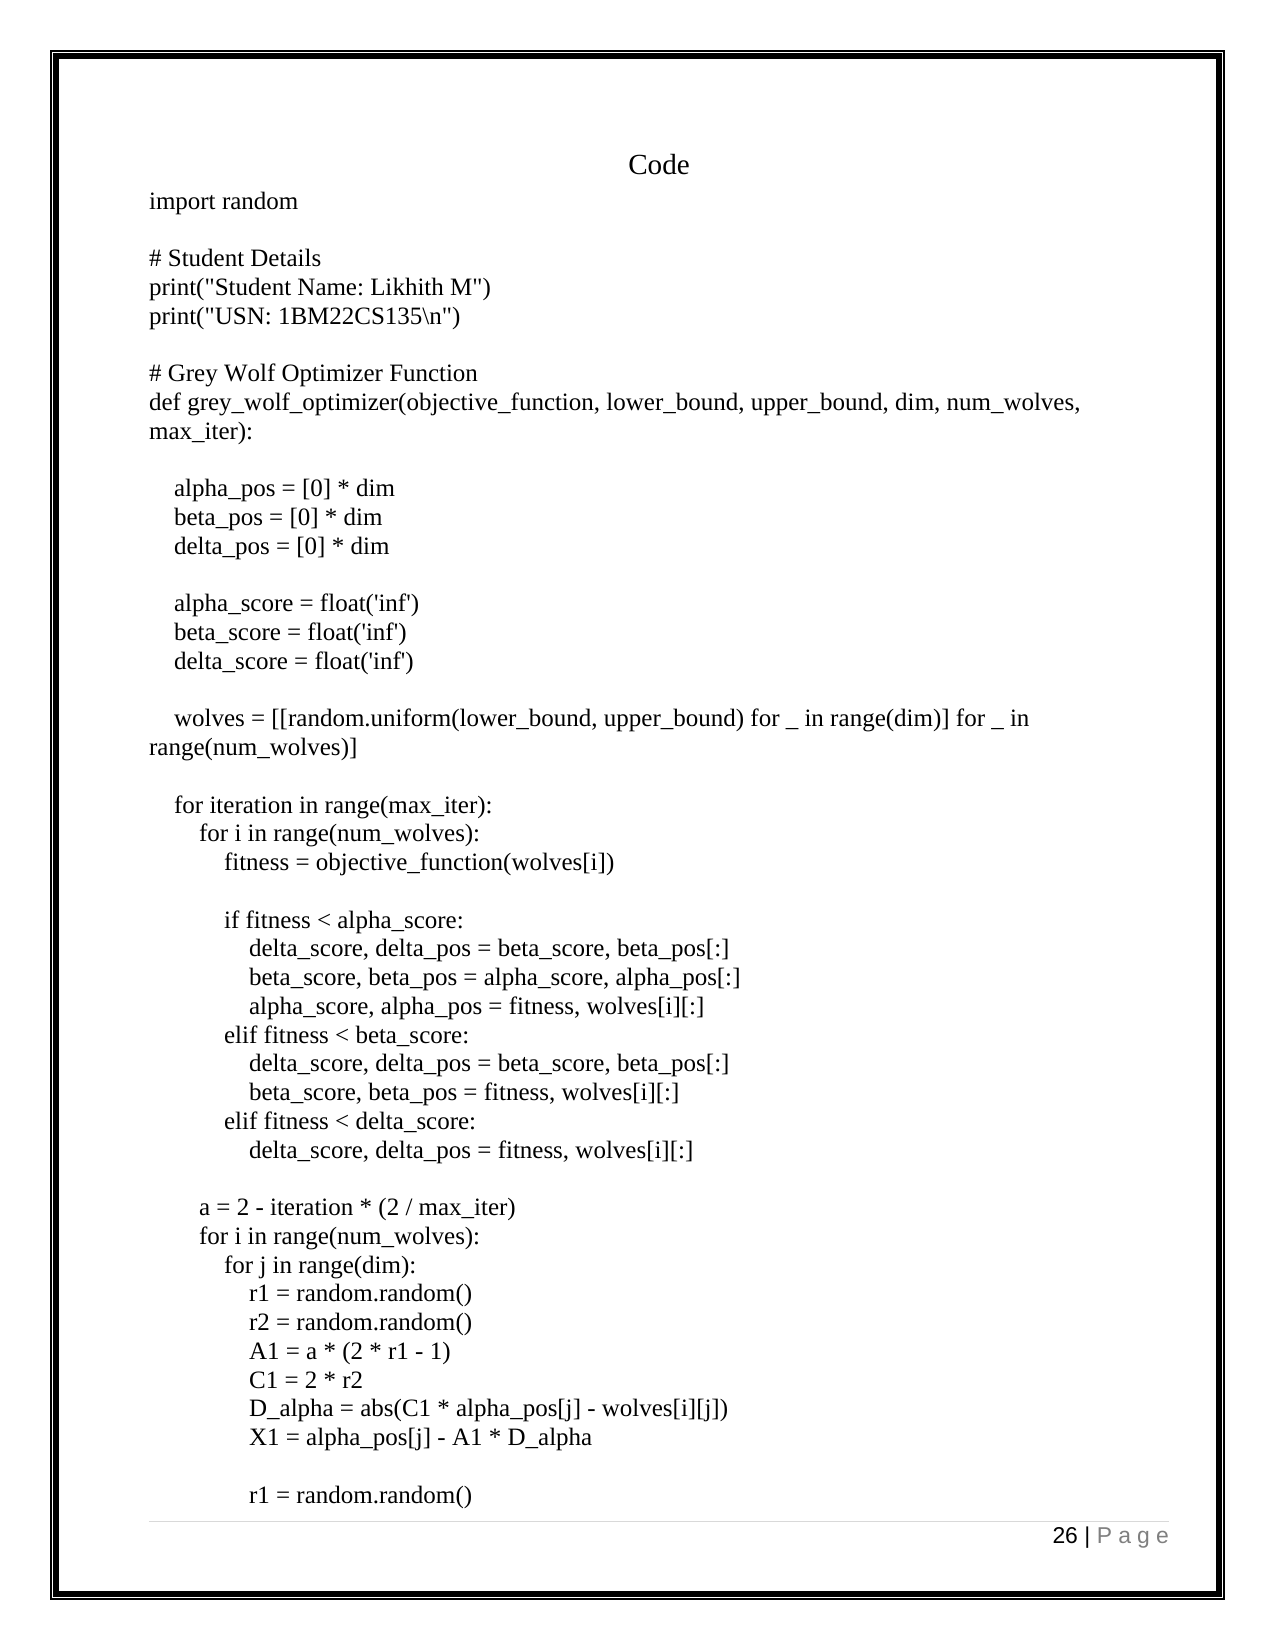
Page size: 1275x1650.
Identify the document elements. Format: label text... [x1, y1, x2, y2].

text alpha_score = float('inf') [149, 588, 1169, 617]
text delta_score, delta_pos = beta_score, beta_pos[:] [149, 1048, 1169, 1077]
text A1 = a * (2 * r1 - 1) [149, 1336, 1169, 1365]
text fitness = objective_function(wolves[i]) [149, 847, 1169, 876]
text a = 2 - iteration * (2 / max_iter) [149, 1192, 1169, 1221]
text print("USN: 1BM22CS135\n") [149, 301, 1169, 330]
text beta_pos = [0] * dim [149, 502, 1169, 531]
text wolves = [[random.uniform(lower_bound, upper_bound) for _ in range(dim)] for _ in range(num_wolves)] [149, 703, 1169, 761]
text delta_score, delta_pos = beta_score, beta_pos[:] [149, 933, 1169, 962]
text delta_pos = [0] * dim [149, 531, 1169, 560]
text for i in range(num_wolves): [149, 1221, 1169, 1250]
text # Grey Wolf Optimizer Function [149, 358, 1169, 387]
text for j in range(dim): [149, 1250, 1169, 1278]
text print("Student Name: Likhith M") [149, 272, 1169, 301]
text for iteration in range(max_iter): [149, 790, 1169, 818]
text Code [149, 147, 1169, 181]
text if fitness < alpha_score: [149, 905, 1169, 933]
text r1 = random.random() [149, 1278, 1169, 1307]
text import random [149, 186, 1169, 215]
text beta_score, beta_pos = fitness, wolves[i][:] [149, 1077, 1169, 1106]
text r1 = random.random() [149, 1480, 1169, 1508]
text r2 = random.random() [149, 1307, 1169, 1336]
text C1 = 2 * r2 [149, 1365, 1169, 1393]
text alpha_score, alpha_pos = fitness, wolves[i][:] [149, 991, 1169, 1020]
text D_alpha = abs(C1 * alpha_pos[j] - wolves[i][j]) [149, 1393, 1169, 1422]
text alpha_pos = [0] * dim [149, 473, 1169, 502]
text X1 = alpha_pos[j] - A1 * D_alpha [149, 1422, 1169, 1451]
text beta_score = float('inf') [149, 617, 1169, 646]
text def grey_wolf_optimizer(objective_function, lower_bound, upper_bound, dim, num_wolves, max_iter): [149, 387, 1169, 445]
text elif fitness < delta_score: [149, 1106, 1169, 1135]
text delta_score = float('inf') [149, 646, 1169, 675]
text # Student Details [149, 243, 1169, 272]
text for i in range(num_wolves): [149, 818, 1169, 847]
text delta_score, delta_pos = fitness, wolves[i][:] [149, 1135, 1169, 1163]
text beta_score, beta_pos = alpha_score, alpha_pos[:] [149, 962, 1169, 991]
text elif fitness < beta_score: [149, 1020, 1169, 1048]
